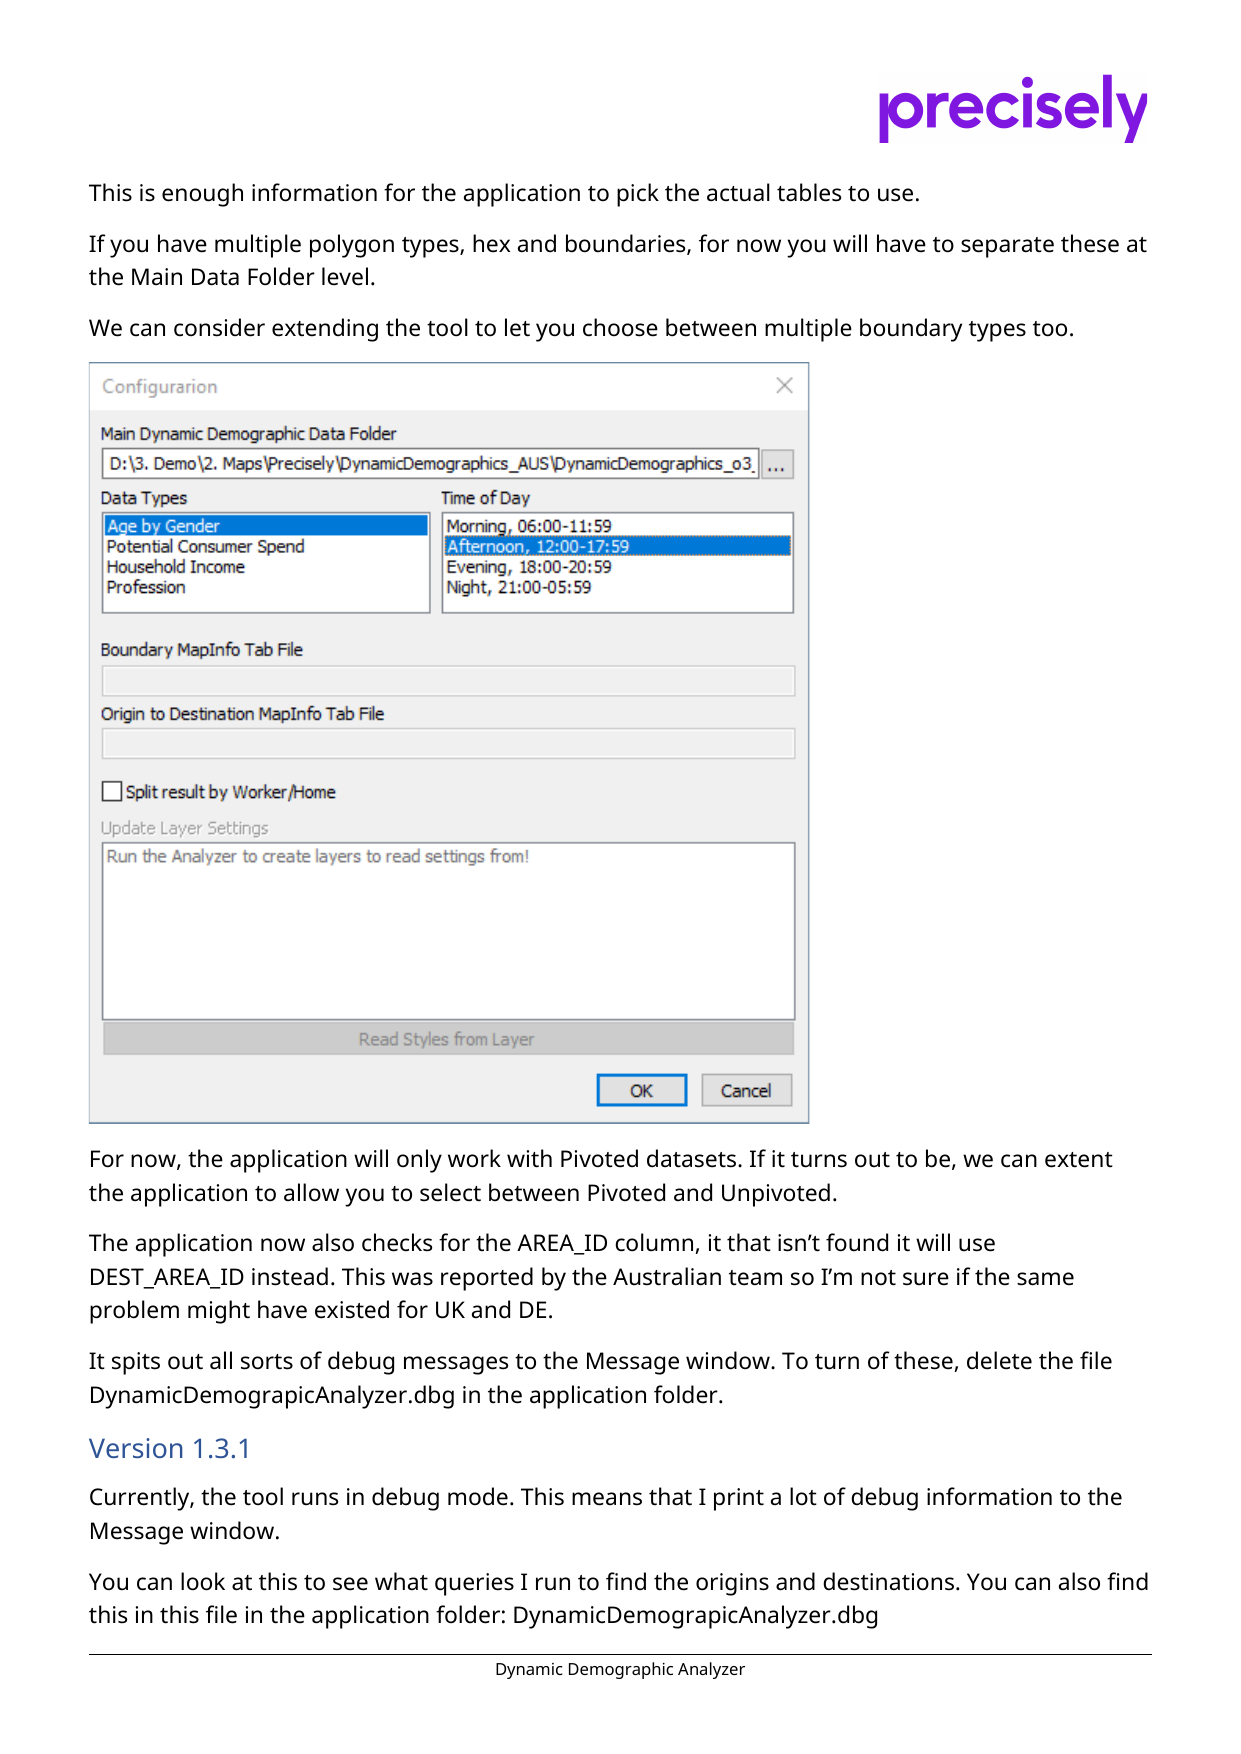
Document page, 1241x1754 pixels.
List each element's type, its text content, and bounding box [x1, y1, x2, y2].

picture [88, 362, 810, 1124]
text It spits out all sorts of debug messages to the Message window. To turn of these, delete the file DynamicDemograpicAnalyzer.dbg in the application folder. [89, 1345, 1152, 1410]
text The application now also checks for the AREA_ID column, it that isn’t found it will use DEST_AREA_ID instead. This was reported by the Australian team so I’m not sure if the same problem might have existed for UK and DE. [89, 1227, 1152, 1326]
text For now, the application will only work with Pivoted datasets. If it turns out to be, we can extent the application to allow you to select between Pivoted and Unpivoted. [89, 1143, 1152, 1208]
text This is enough information for the application to pick the actual tables to use. [89, 177, 1152, 208]
picture [878, 73, 1147, 143]
text Currently, the tool runs in debug mode. This means that I print a lot of debug information to the Message window. [89, 1481, 1152, 1546]
subtitle Version 1.3.1 [89, 1429, 1152, 1466]
text You can look at this to see what queries I run to find the origins and destinations. You can also find this in this file in the application folder: DynamicDemograpicAnalyzer.dbg [89, 1566, 1152, 1631]
text We can consider extending the tool to let you choose between multiple boundary types too. [89, 312, 1152, 343]
text If you have multiple polygon types, hex and boundaries, for now you will have to separate these at the Main Data Folder level. [89, 228, 1152, 293]
